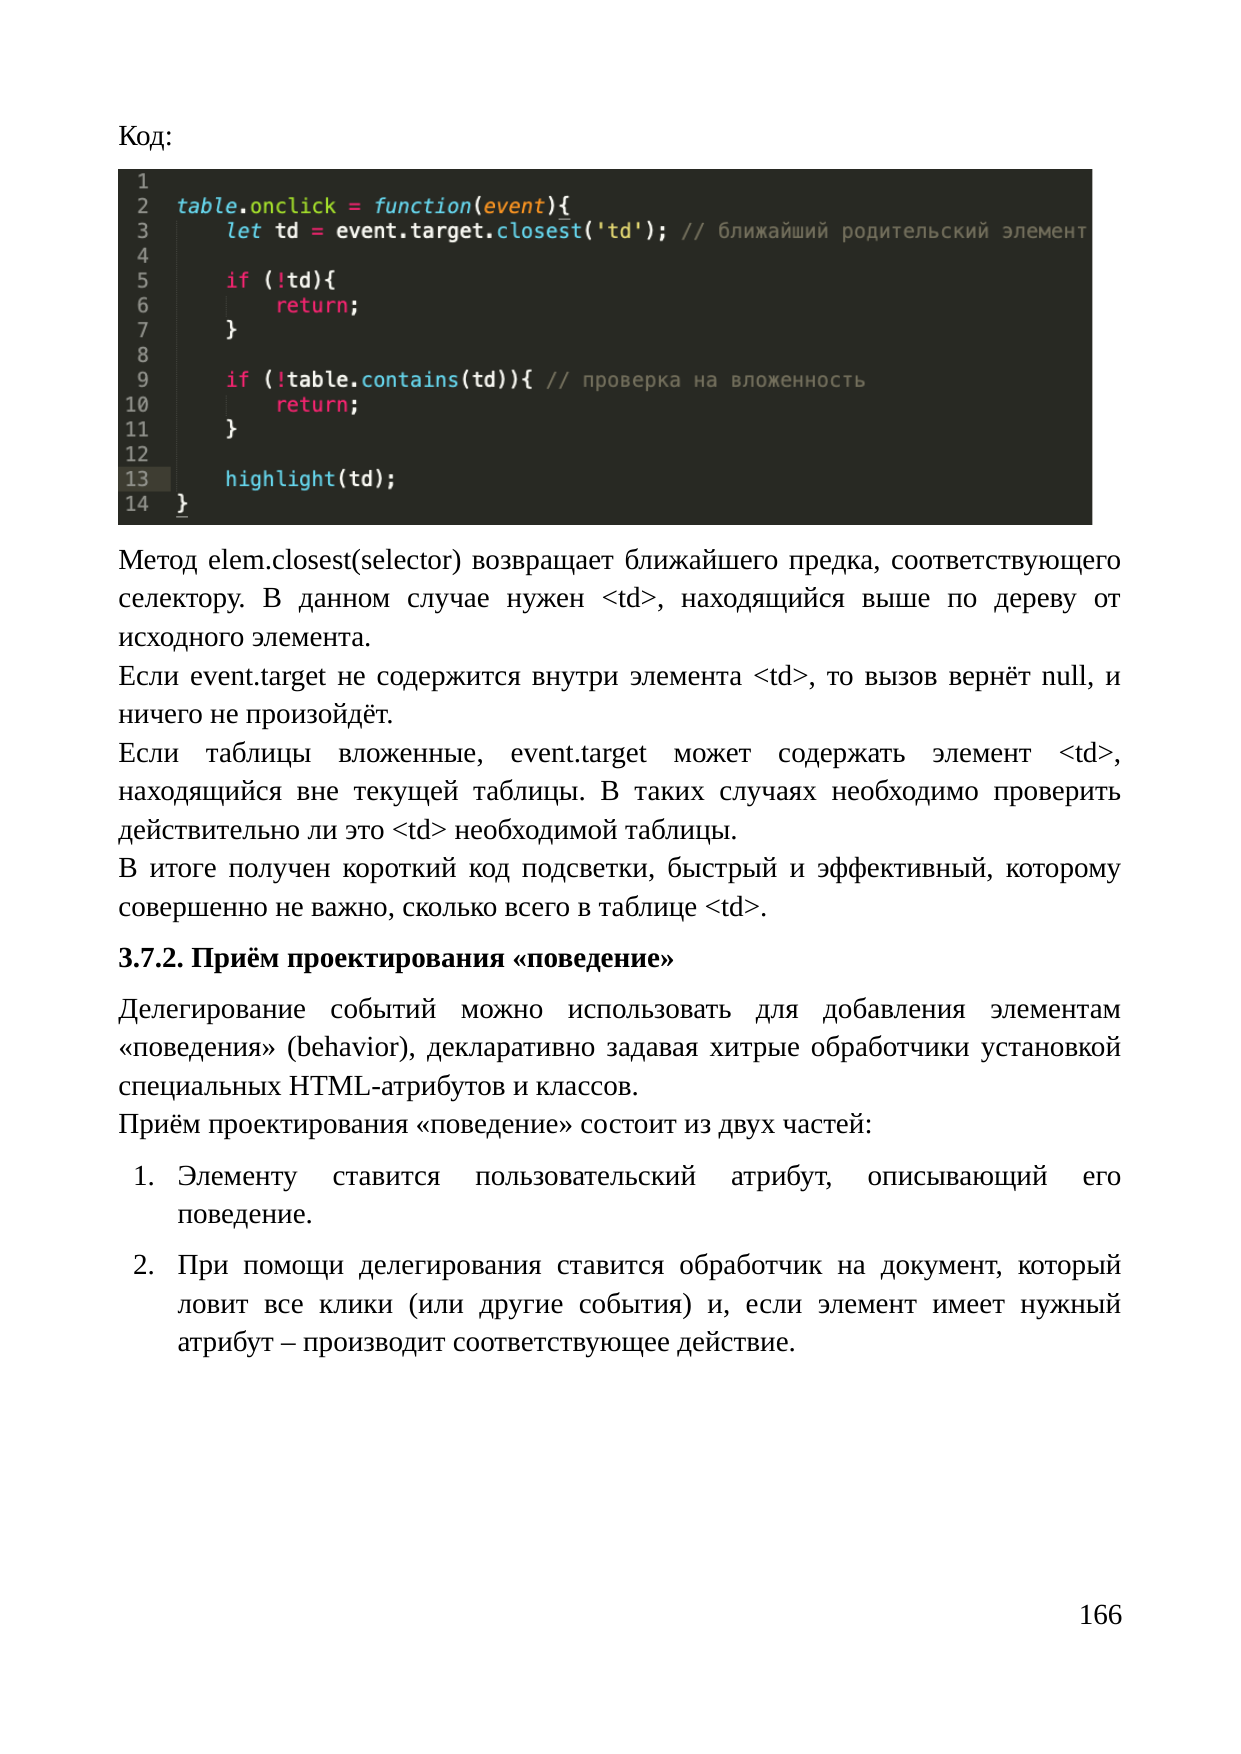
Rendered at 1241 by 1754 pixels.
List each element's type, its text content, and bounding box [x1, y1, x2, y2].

list При помощи делегирования ставится обработчик на документ, который ловит все клики (или другие события) и, если элемент имеет нужный атрибут – производит соответствующее действие. [133, 1247, 1122, 1358]
text В итоге получен короткий код подсветки, быстрый и эффективный, которому совершенно не важно, сколько всего в таблице <td>. [118, 850, 1122, 922]
text Если event.target не содержится внутри элемента <td>, то вызов вернёт null, и ничего не произойдёт. [118, 658, 1122, 730]
text Код: [118, 118, 1122, 152]
text Если таблицы вложенные, event.target может содержать элемент <td>, находящийся вне текущей таблицы. В таких случаях необходимо проверить действительно ли это <td> необходимой таблицы. [118, 735, 1122, 845]
picture [118, 169, 1093, 525]
subtitle 3.7.2. Приём проектирования «поведение» [118, 940, 1122, 973]
text Приём проектирования «поведение» состоит из двух частей: [118, 1107, 1122, 1140]
list Элементу ставится пользовательский атрибут, описывающий его поведение. [133, 1158, 1122, 1230]
text Метод elem.closest(selector) возвращает ближайшего предка, соответствующего селектору. В данном случае нужен <td>, находящийся выше по дереву от исходного элемента. [118, 542, 1122, 653]
text Делегирование событий можно использовать для добавления элементам «поведения» (behavior), декларативно задавая хитрые обработчики установкой специальных HTML-атрибутов и классов. [118, 991, 1122, 1102]
